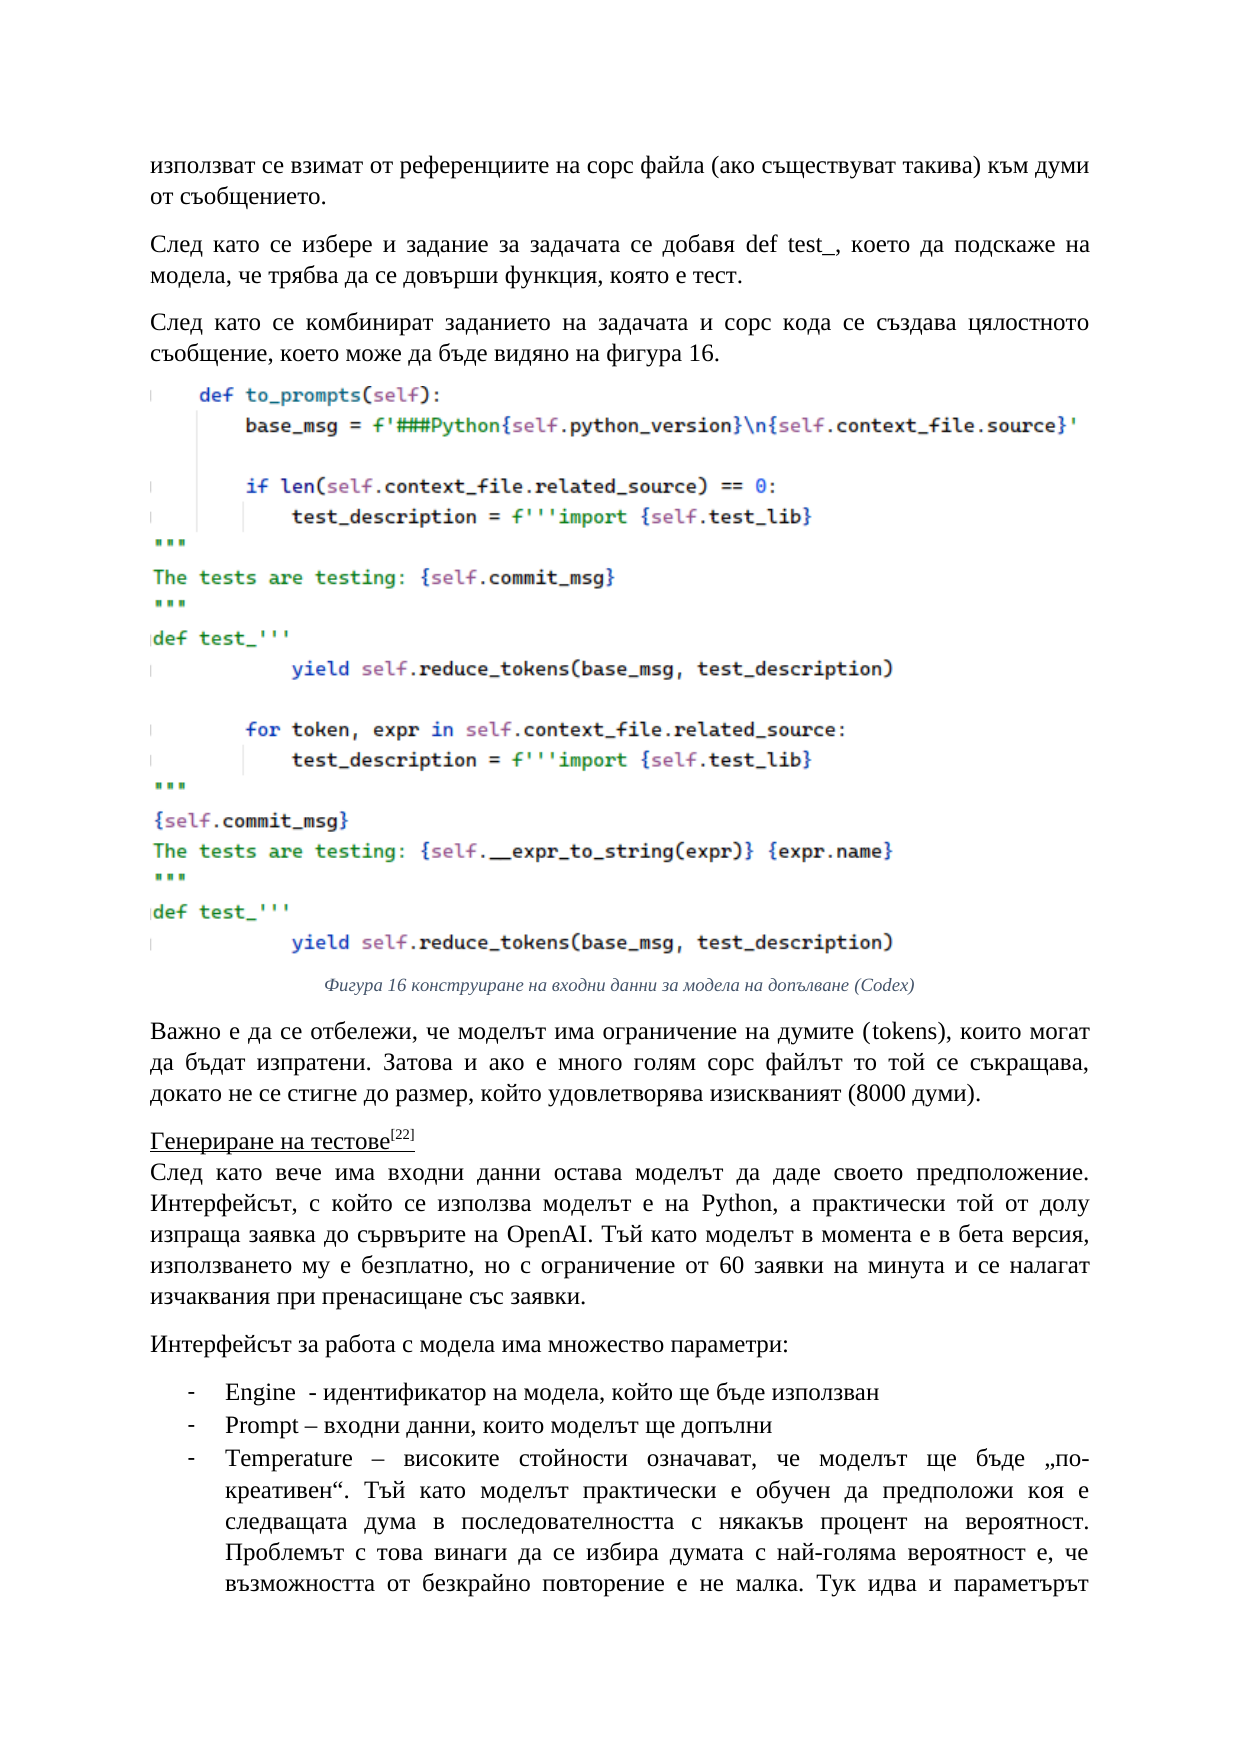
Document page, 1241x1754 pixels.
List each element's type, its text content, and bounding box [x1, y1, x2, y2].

subtitle Генериране на тестове[22] [150, 1126, 1090, 1154]
text След като се избере и задание за задачата се добавя def test_, което да подскаже на модела, че трябва да се довърши функция, която е тест. [150, 229, 1090, 288]
text След като вече има входни данни остава моделът да даде своето предположение. Интерфейсът, с който се използва моделът е на Python, а практически той от долу изпраща заявка до сървърите на OpenAI. Тъй като моделът в момента е в бета версия, използването му е безплатно, но с ограничение от 60 заявки на минута и се налагат изчаквания при пренасищане със заявки. [150, 1157, 1090, 1310]
picture [150, 386, 1091, 955]
text Интерфейсът за работа с модела има множество параметри: [150, 1329, 1090, 1357]
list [187, 1442, 1090, 1597]
text Важно е да се отбележи, че моделът има ограничение на думите (tokens), които могат да бъдат изпратени. Затова и ако е много голям сорс файлът то той се съкращава, докато не се стигне до размер, който удовлетворява изискваният (8000 думи). [150, 1016, 1090, 1107]
text След като се комбинират заданието на задачата и сорс кода се създава цялостното съобщение, което може да бъде видяно на фигура 16. [150, 307, 1090, 367]
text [150, 150, 1090, 210]
list Engine - идентификатор на модела, който ще бъде използван [187, 1376, 1090, 1407]
text Фигура 16 конструиране на входни данни за модела на допълване (Codex) [150, 974, 1090, 995]
list Prompt – входни данни, които моделът ще допълни [187, 1409, 1090, 1440]
